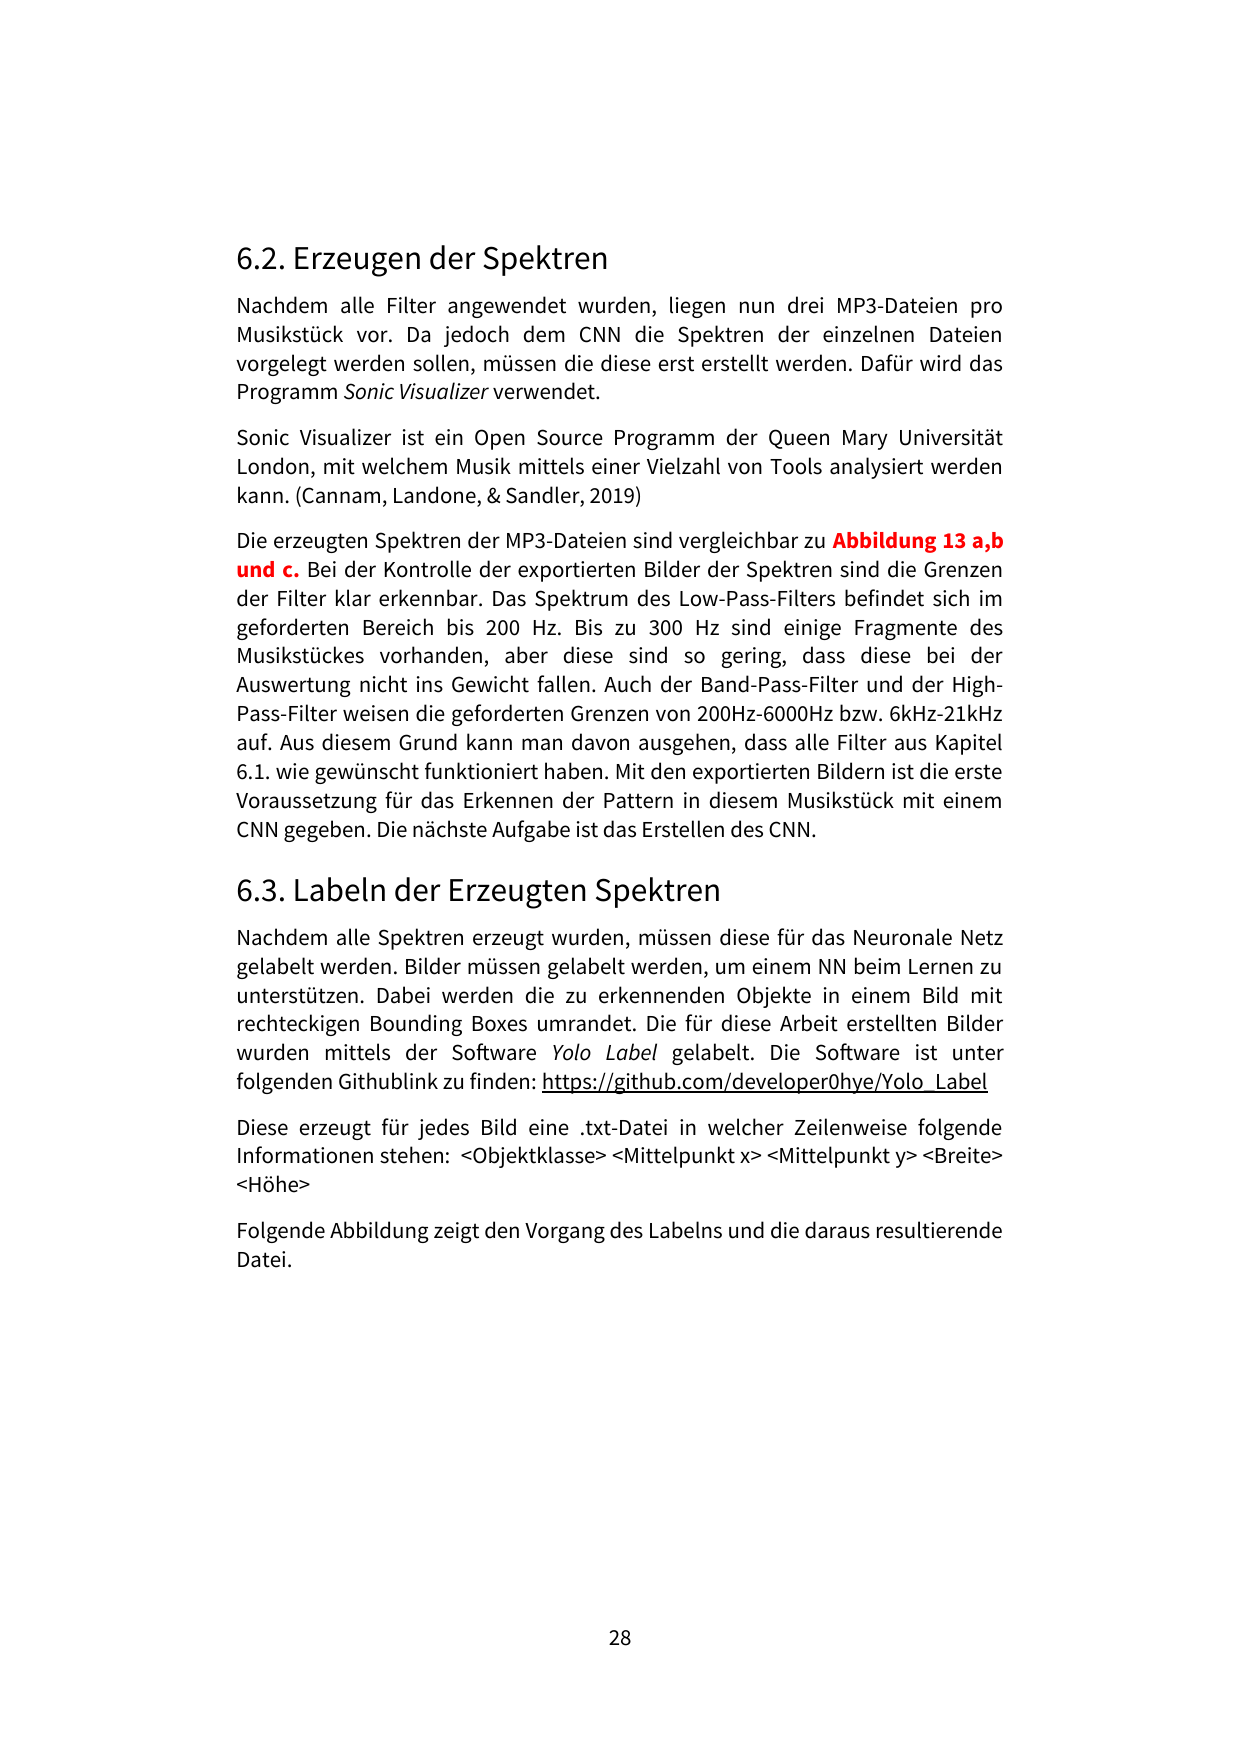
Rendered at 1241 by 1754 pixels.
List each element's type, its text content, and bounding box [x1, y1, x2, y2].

text Die erzeugten Spektren der MP3-Dateien sind vergleichbar zu Abbildung 13 a,b und c. Bei der Kontrolle der exportierten Bilder der Spektren sind die Grenzen der Filter klar erkennbar. Das Spektrum des Low-Pass-Filters befindet sich im geforderten Bereich bis 200 Hz. Bis zu 300 Hz sind einige Fragmente des Musikstückes vorhanden, aber diese sind so gering, dass diese bei der Auswertung nicht ins Gewicht fallen. Auch der Band-Pass-Filter und der High-Pass-Filter weisen die geforderten Grenzen von 200Hz-6000Hz bzw. 6kHz-21kHz auf. Aus diesem Grund kann man davon ausgehen, dass alle Filter aus Kapitel 6.1. wie gewünscht funktioniert haben. Mit den exportierten Bildern ist die erste Voraussetzung für das Erkennen der Pattern in diesem Musikstück mit einem CNN gegeben. Die nächste Aufgabe ist das Erstellen des CNN. [236, 526, 1004, 843]
text Nachdem alle Filter angewendet wurden, liegen nun drei MP3-Dateien pro Musikstück vor. Da jedoch dem CNN die Spektren der einzelnen Dateien vorgelegt werden sollen, müssen die diese erst erstellt werden. Dafür wird das Programm Sonic Visualizer verwendet. [236, 291, 1004, 406]
text Diese erzeugt für jedes Bild eine .txt-Datei in welcher Zeilenweise folgende Informationen stehen: <Objektklasse> <Mittelpunkt x> <Mittelpunkt y> <Breite> <Höhe> [236, 1112, 1004, 1199]
subtitle 6.3. Labeln der Erzeugten Spektren [236, 868, 1004, 910]
text Folgende Abbildung zeigt den Vorgang des Labelns und die daraus resultierende Datei. [236, 1216, 1004, 1273]
text Sonic Visualizer ist ein Open Source Programm der Queen Mary Universität London, mit welchem Musik mittels einer Vielzahl von Tools analysiert werden kann. [236, 423, 1004, 509]
text Nachdem alle Spektren erzeugt wurden, müssen diese für das Neuronale Netz gelabelt werden. Bilder müssen gelabelt werden, um einem NN beim Lernen zu unterstützen. Dabei werden die zu erkennenden Objekte in einem Bild mit rechteckigen Bounding Boxes umrandet. Die für diese Arbeit erstellten Bilder wurden mittels der Software Yolo Label gelabelt. Die Software ist unter folgenden Githublink zu finden: https://github.com/developer0hye/Yolo_Label [236, 923, 1004, 1096]
subtitle 6.2. Erzeugen der Spektren [236, 236, 1004, 278]
